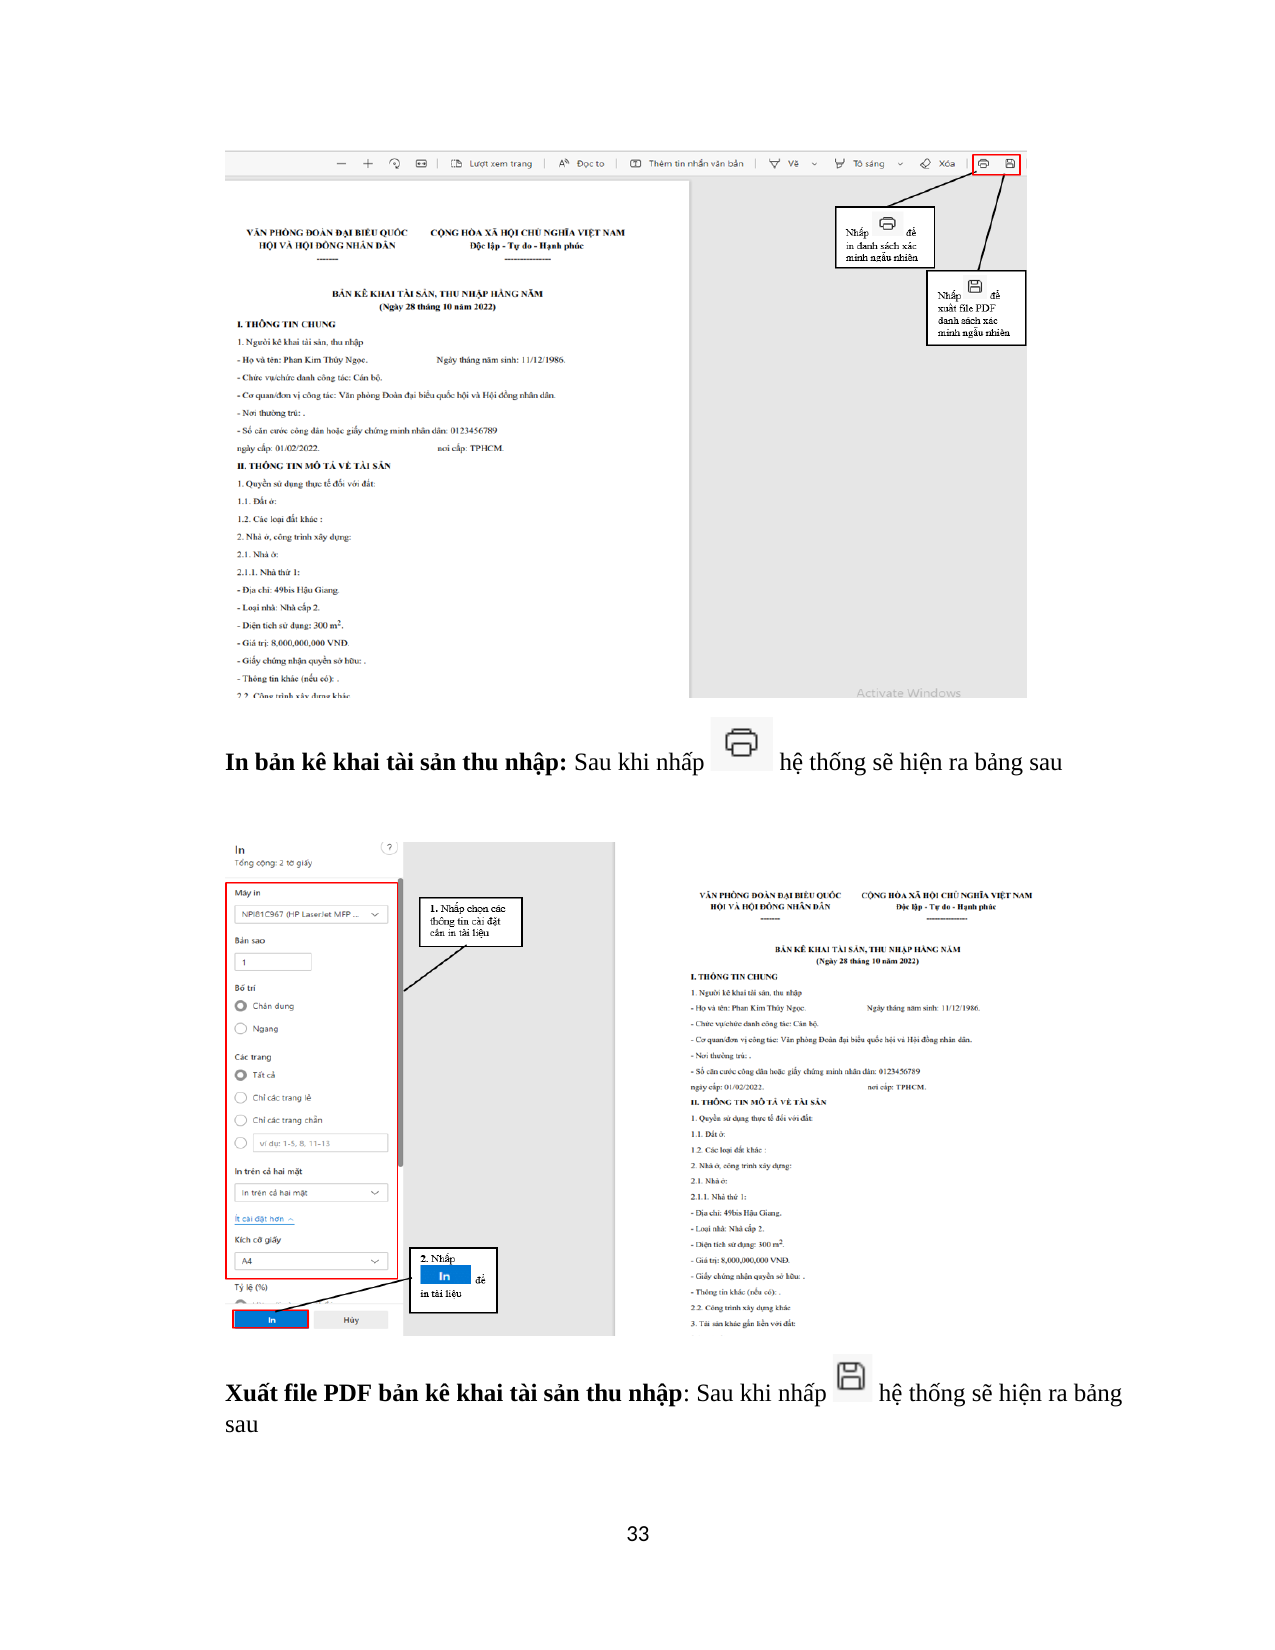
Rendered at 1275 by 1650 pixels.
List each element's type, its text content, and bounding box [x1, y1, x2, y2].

picture [710, 717, 773, 771]
picture [225, 150, 1027, 699]
picture [832, 1354, 873, 1402]
text Xuất file PDF bản kê khai tài sản thu nhập: Sau khi nhấp hệ thống sẽ hiện ra bảng sau [225, 1354, 1125, 1438]
text In bản kê khai tài sản thu nhập: Sau khi nhấp hệ thống sẽ hiện ra bảng sau [225, 718, 1125, 776]
picture [225, 842, 1041, 1336]
